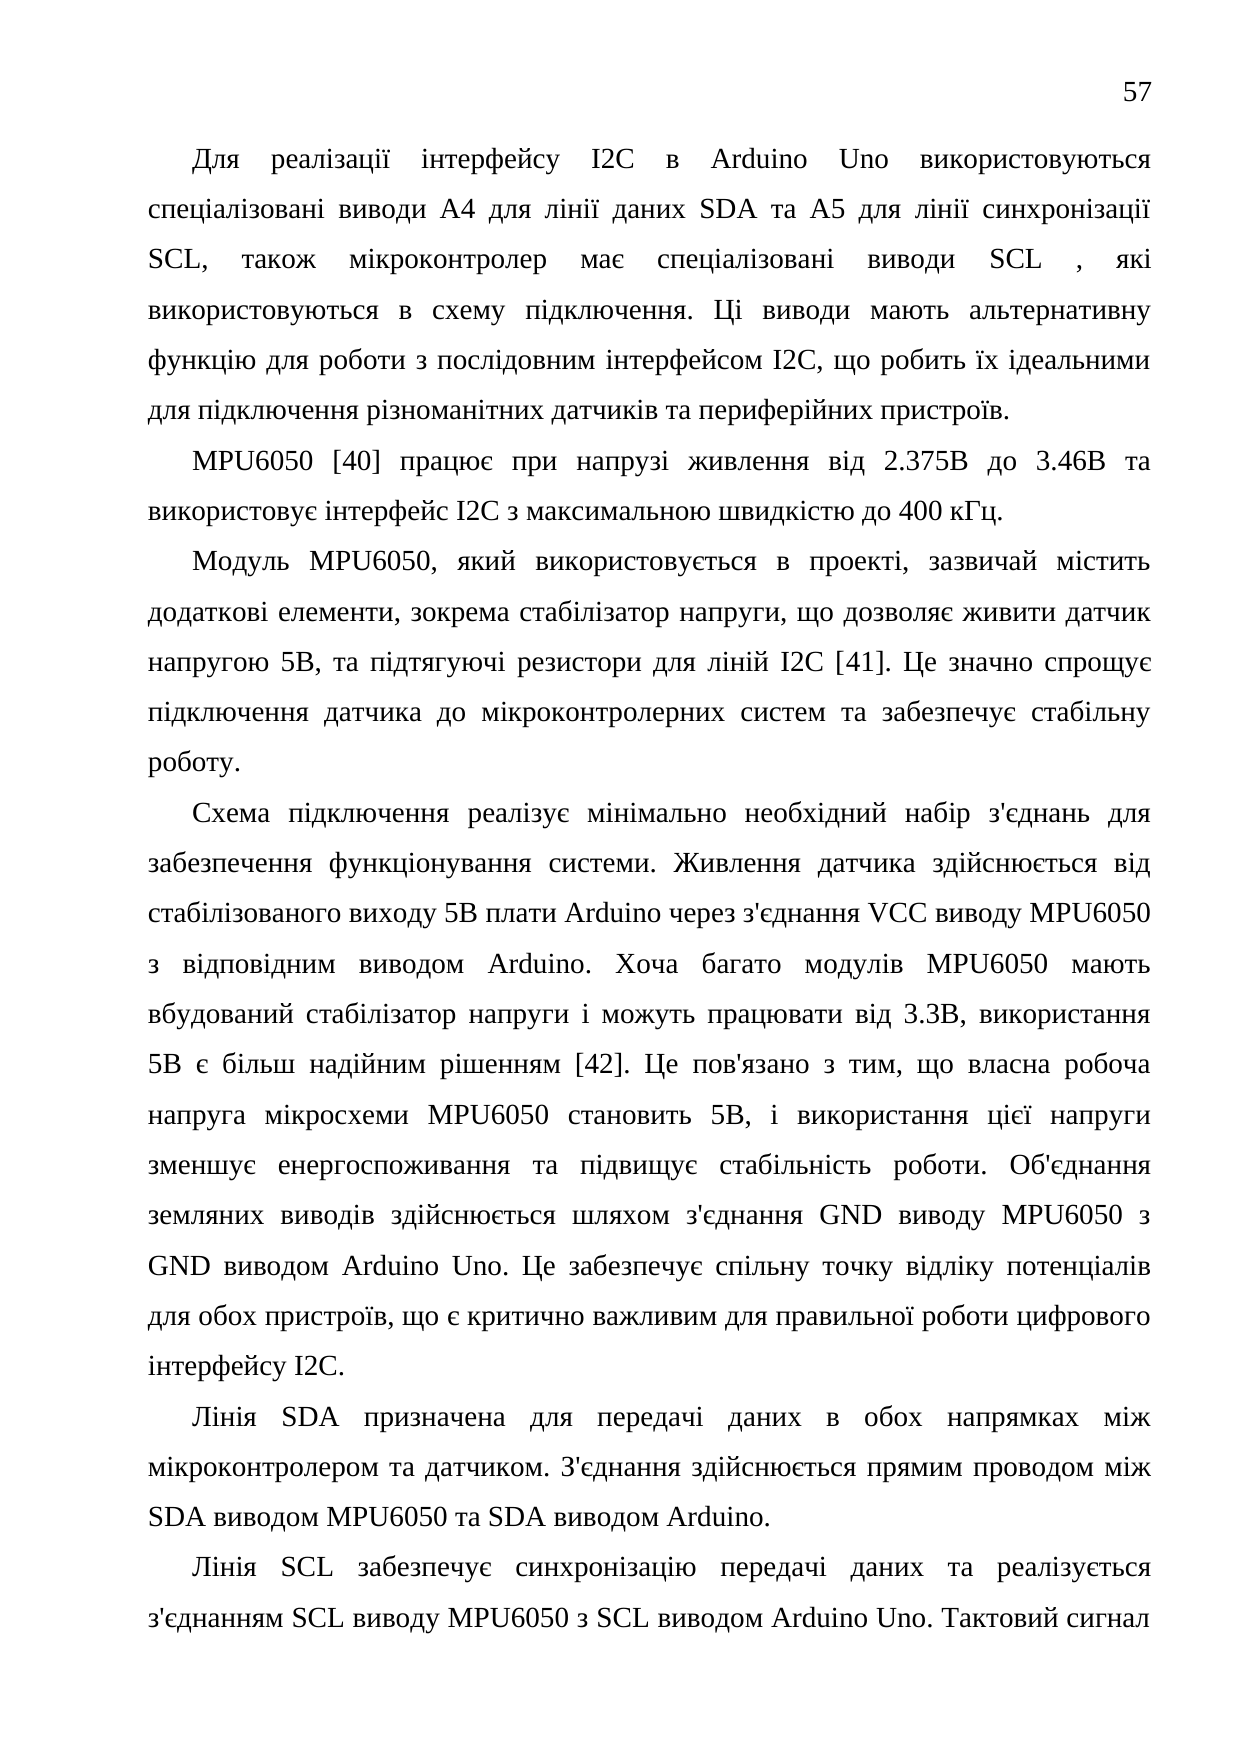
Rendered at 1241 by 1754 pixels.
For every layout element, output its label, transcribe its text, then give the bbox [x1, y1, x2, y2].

text Схема підключення реалізує мінімально необхідний набір з'єднань для забезпечення функціонування системи. Живлення датчика здійснюється від стабілізованого виходу 5В плати Arduino через з'єднання VCC виводу MPU6050 з відповідним виводом Arduino. Хоча багато модулів MPU6050 мають вбудований стабілізатор напруги і можуть працювати від 3.3В, використання 5В є більш надійним рішенням [42]. Це пов'язано з тим, що власна робоча напруга мікросхеми MPU6050 становить 5В, і використання цієї напруги зменшує енергоспоживання та підвищує стабільність роботи. Об'єднання земляних виводів здійснюється шляхом з'єднання GND виводу MPU6050 з GND виводом Arduino Uno. Це забезпечує спільну точку відліку потенціалів для обох пристроїв, що є критично важливим для правильної роботи цифрового інтерфейсу I2C. [148, 795, 1152, 1382]
text Модуль MPU6050, який використовується в проекті, зазвичай містить додаткові елементи, зокрема стабілізатор напруги, що дозволяє живити датчик напругою 5В, та підтягуючі резистори для ліній I2C [41]. Це значно спрощує підключення датчика до мікроконтролерних систем та забезпечує стабільну роботу. [148, 543, 1152, 778]
text Для реалізації інтерфейсу I2C в Arduino Uno використовуються спеціалізовані виводи A4 для лінії даних SDA та A5 для лінії синхронізації SCL, також мікроконтролер має спеціалізовані виводи SCL , які використовуються в схему підключення. Ці виводи мають альтернативну функцію для роботи з послідовним інтерфейсом I2C, що робить їх ідеальними для підключення різноманітних датчиків та периферійних пристроїв. [148, 141, 1152, 426]
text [148, 1549, 1152, 1633]
text Лінія SDA призначена для передачі даних в обох напрямках між мікроконтролером та датчиком. З'єднання здійснюється прямим проводом між SDA виводом MPU6050 та SDA виводом Arduino. [148, 1399, 1152, 1533]
text MPU6050 [40] працює при напрузі живлення від 2.375В до 3.46В та використовує інтерфейс I2C з максимальною швидкістю до 400 кГц. [148, 443, 1152, 527]
